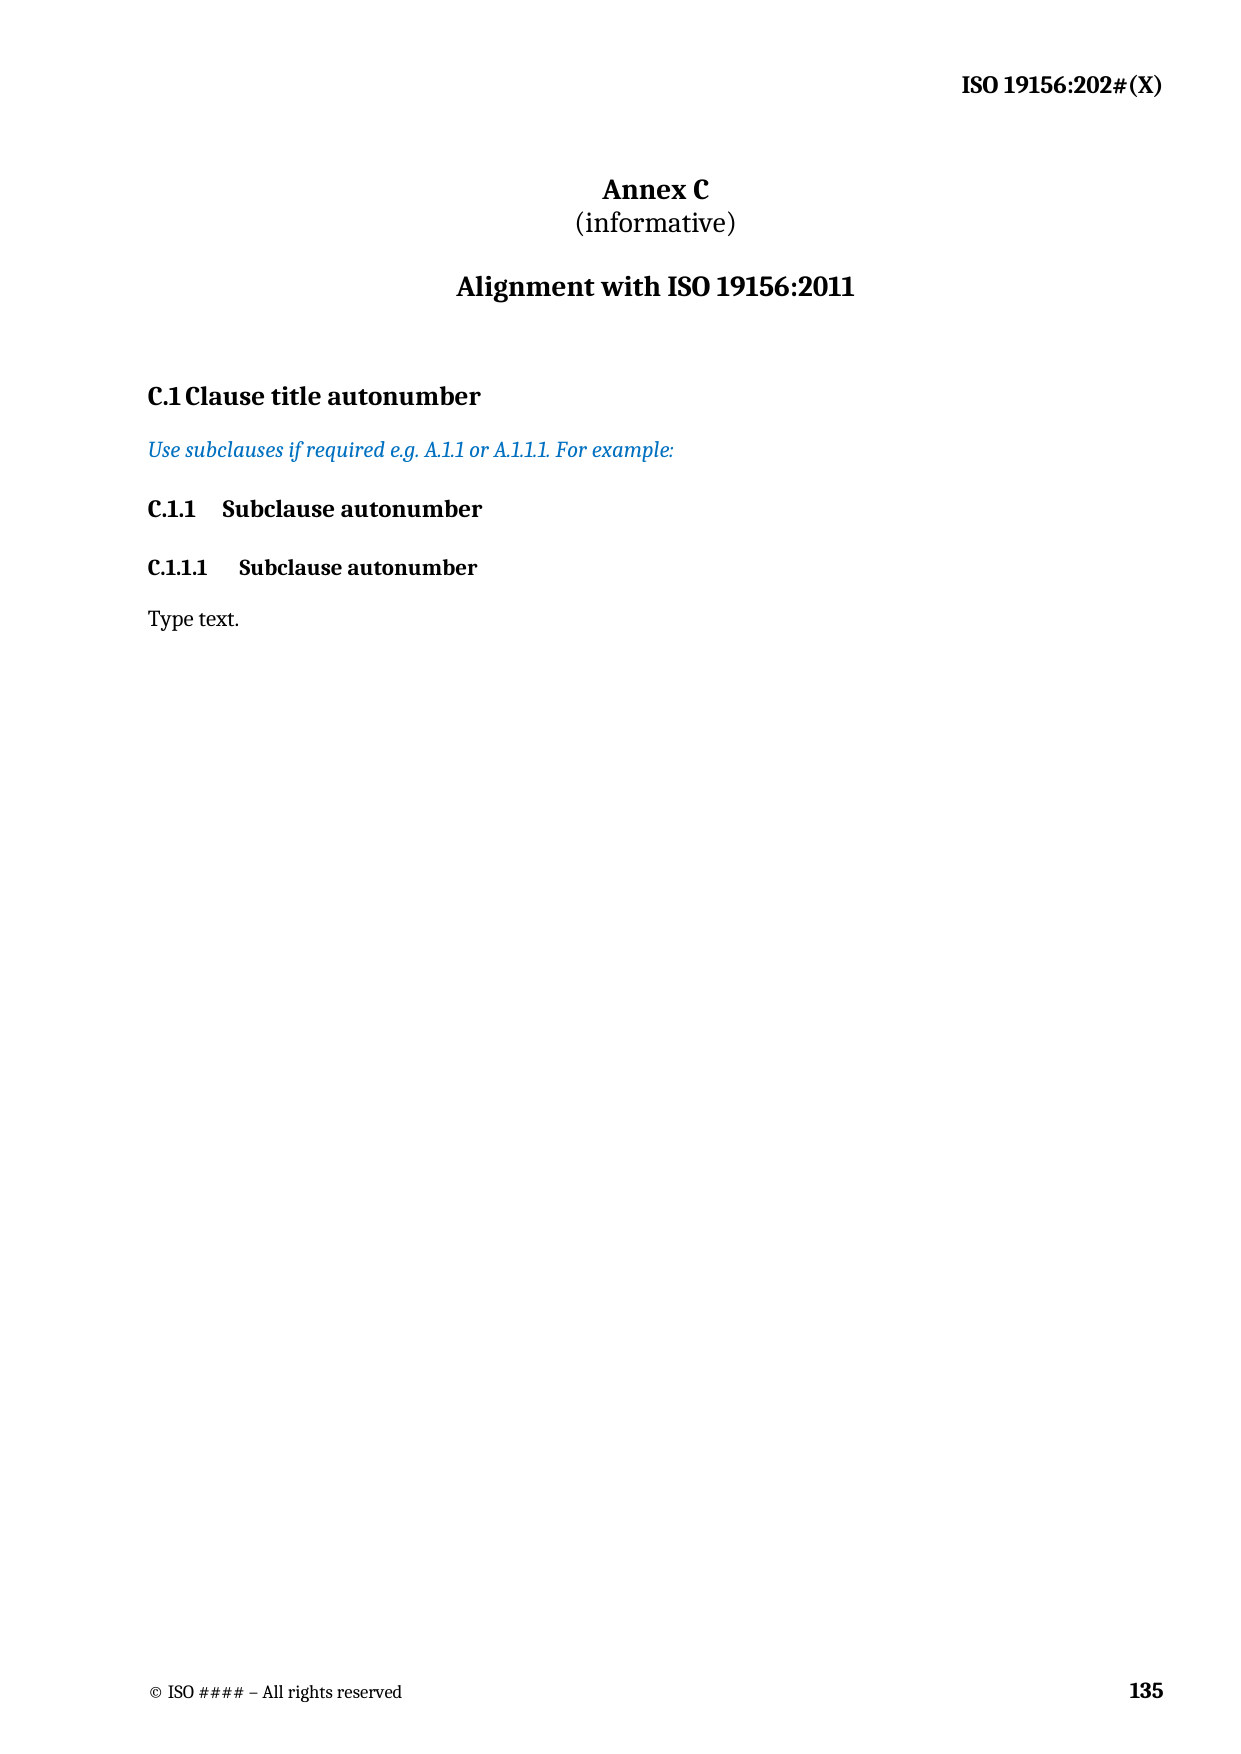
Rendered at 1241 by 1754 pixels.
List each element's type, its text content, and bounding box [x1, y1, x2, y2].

text Type text. [148, 606, 1163, 633]
list Subclause autonumber [148, 495, 1163, 524]
list (informative) Alignment with ISO 19156:2011 [148, 174, 1163, 303]
list Subclause autonumber [148, 555, 1163, 581]
text Use subclauses if required e.g. A.1.1 or A.1.1.1. For example: [148, 437, 1163, 464]
text Clause title autonumber [148, 381, 1163, 412]
